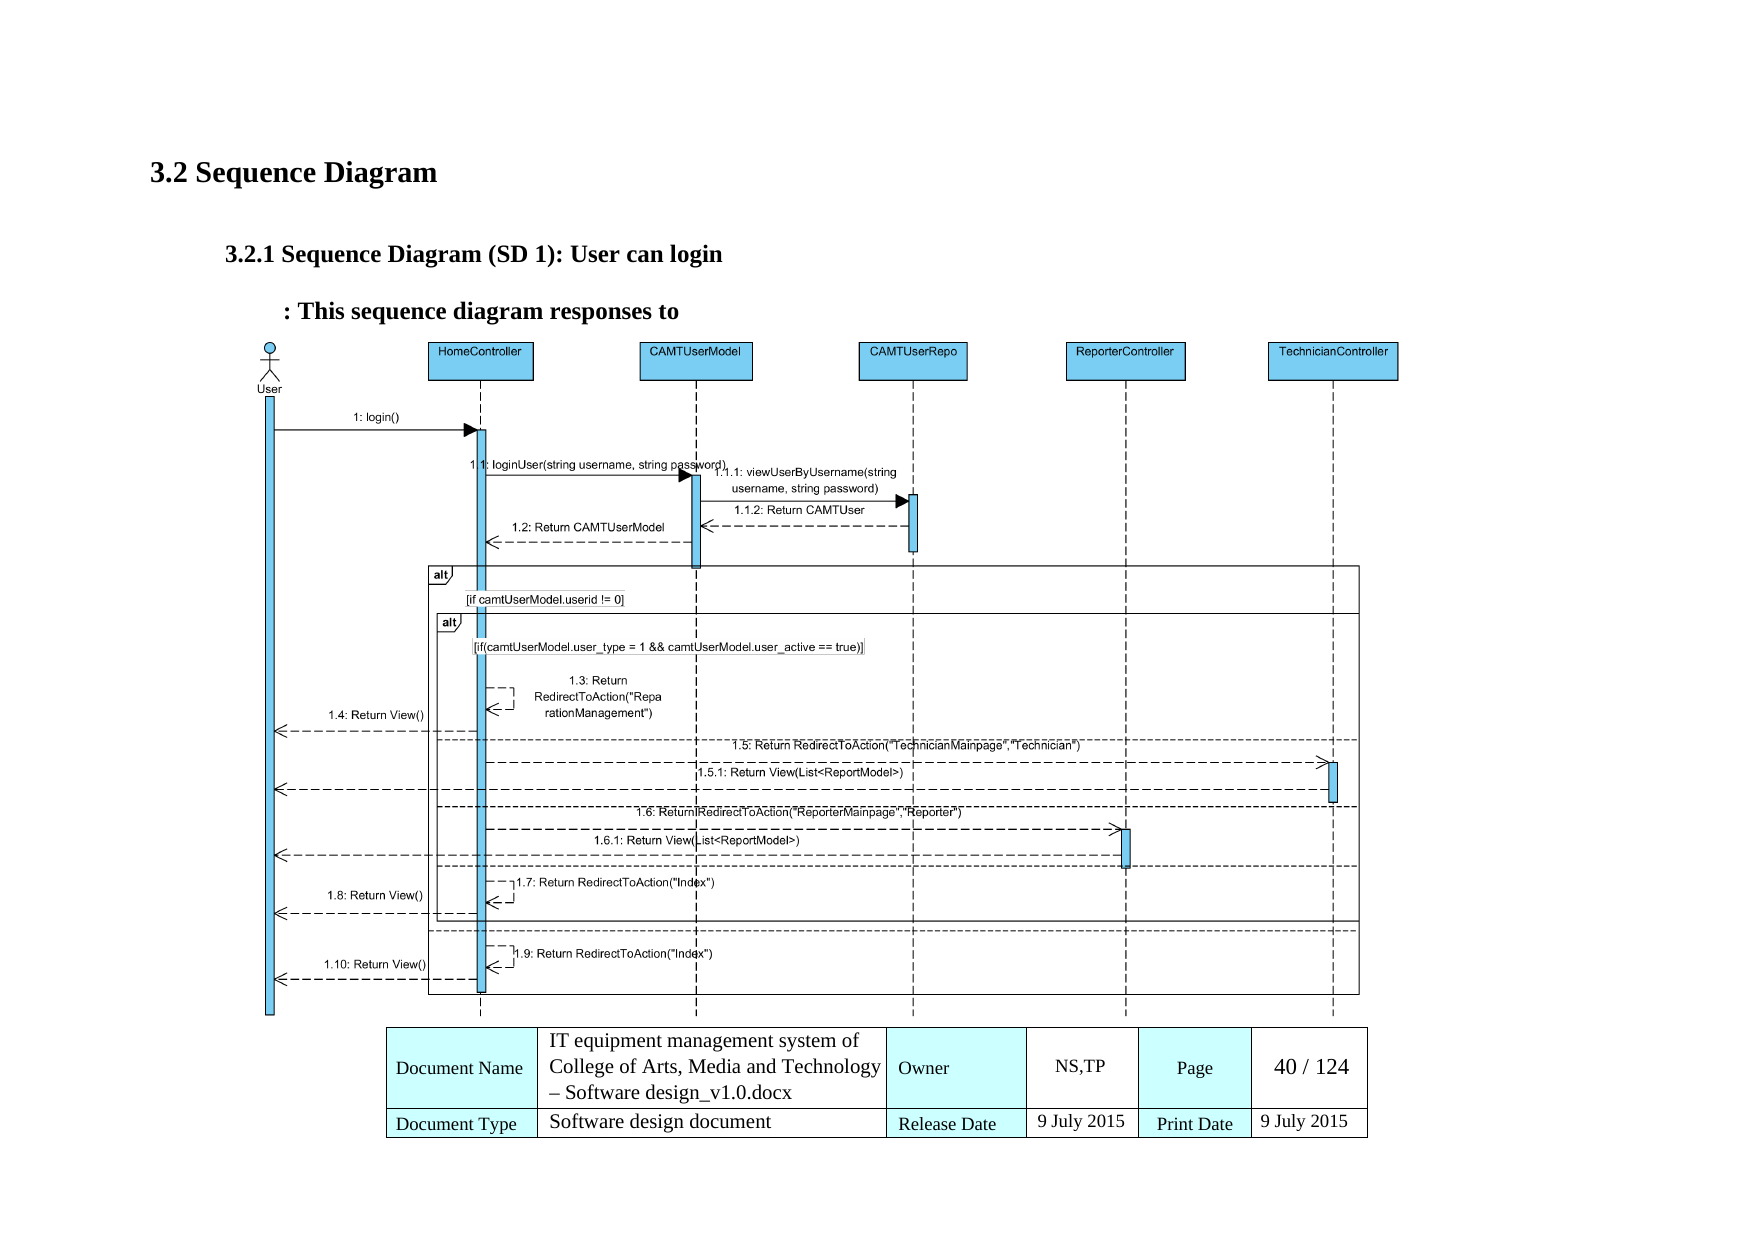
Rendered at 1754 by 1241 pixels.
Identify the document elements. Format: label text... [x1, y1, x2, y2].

picture [235, 340, 1403, 1020]
subtitle 3.2 Sequence Diagram [150, 154, 1604, 189]
text : This sequence diagram responses to [225, 296, 1604, 325]
text 3.2.1 Sequence Diagram (SD 1): User can login [150, 239, 1604, 268]
